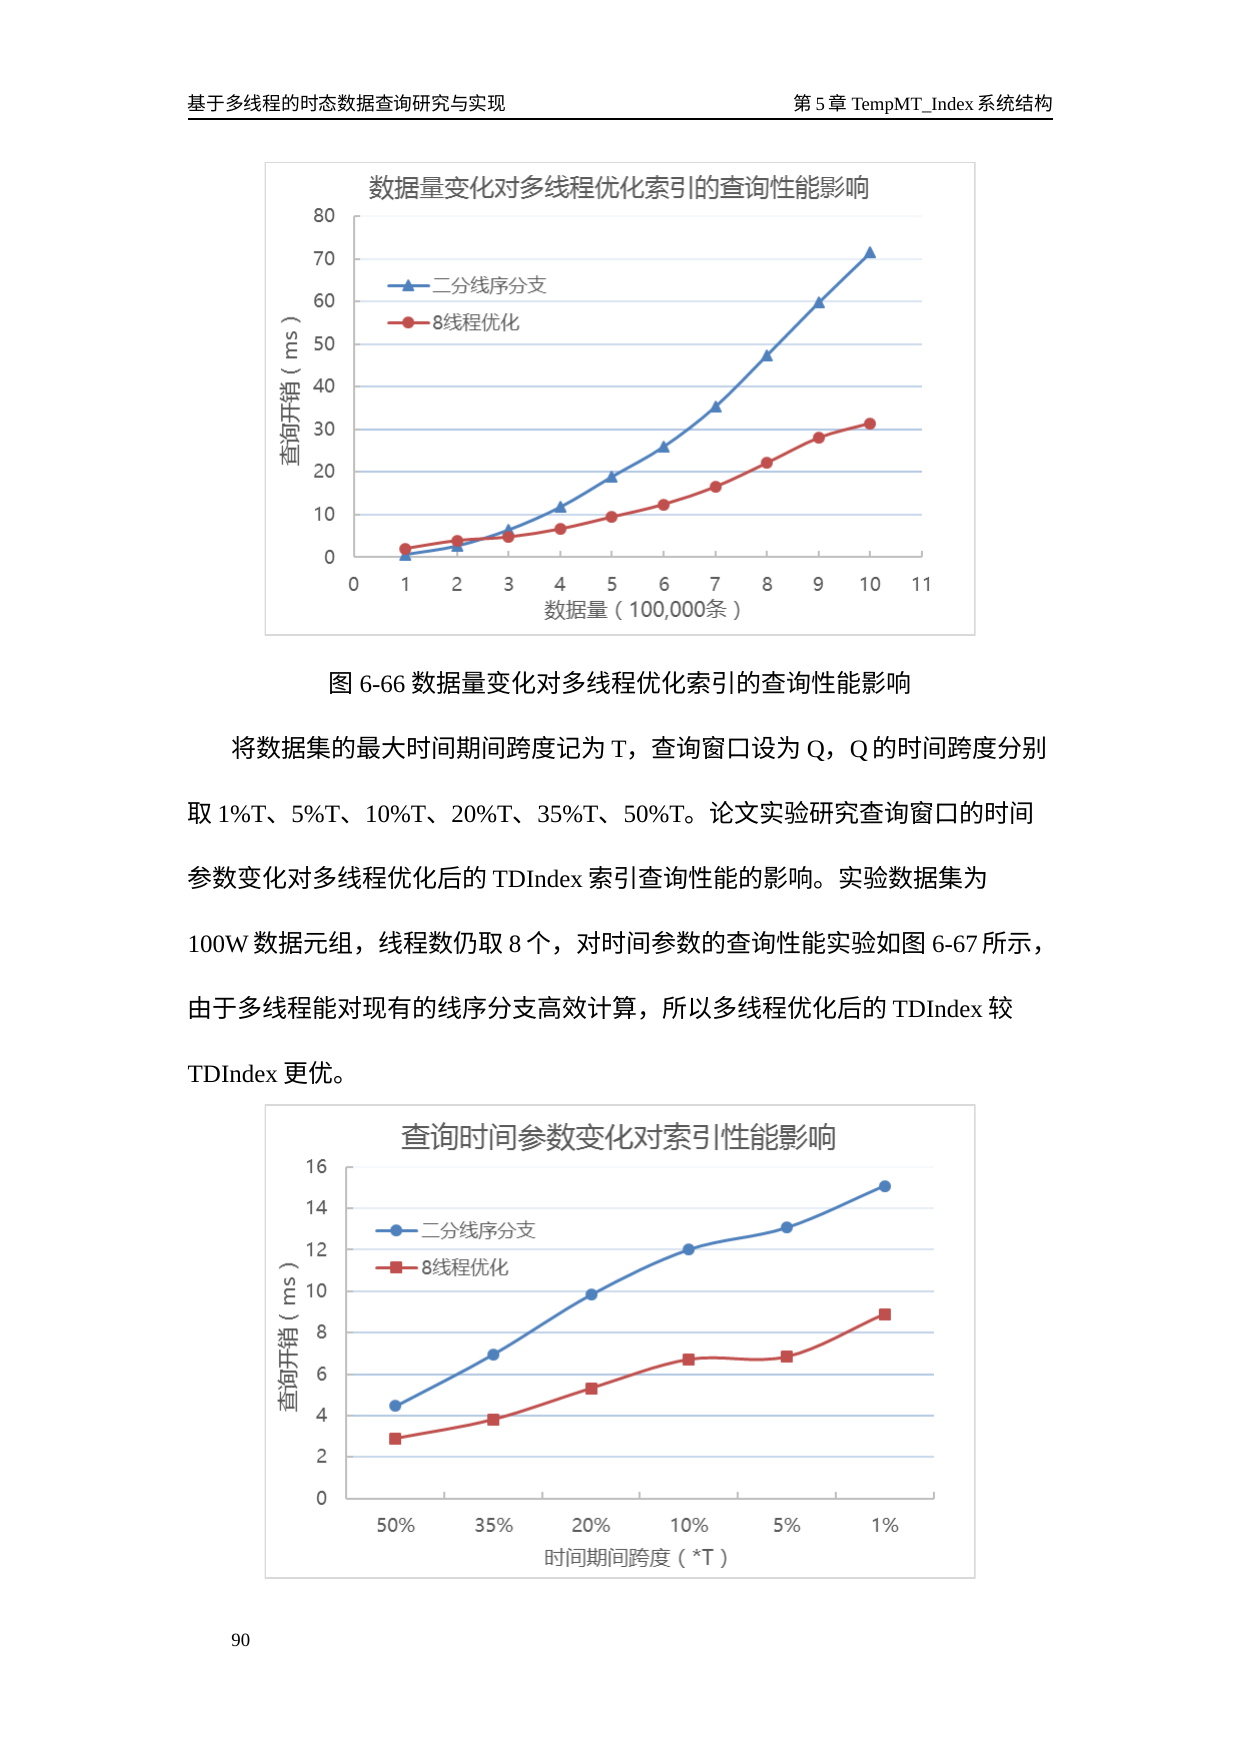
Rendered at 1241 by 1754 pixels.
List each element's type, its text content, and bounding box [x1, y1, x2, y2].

picture [264, 1104, 976, 1579]
picture [264, 162, 976, 636]
